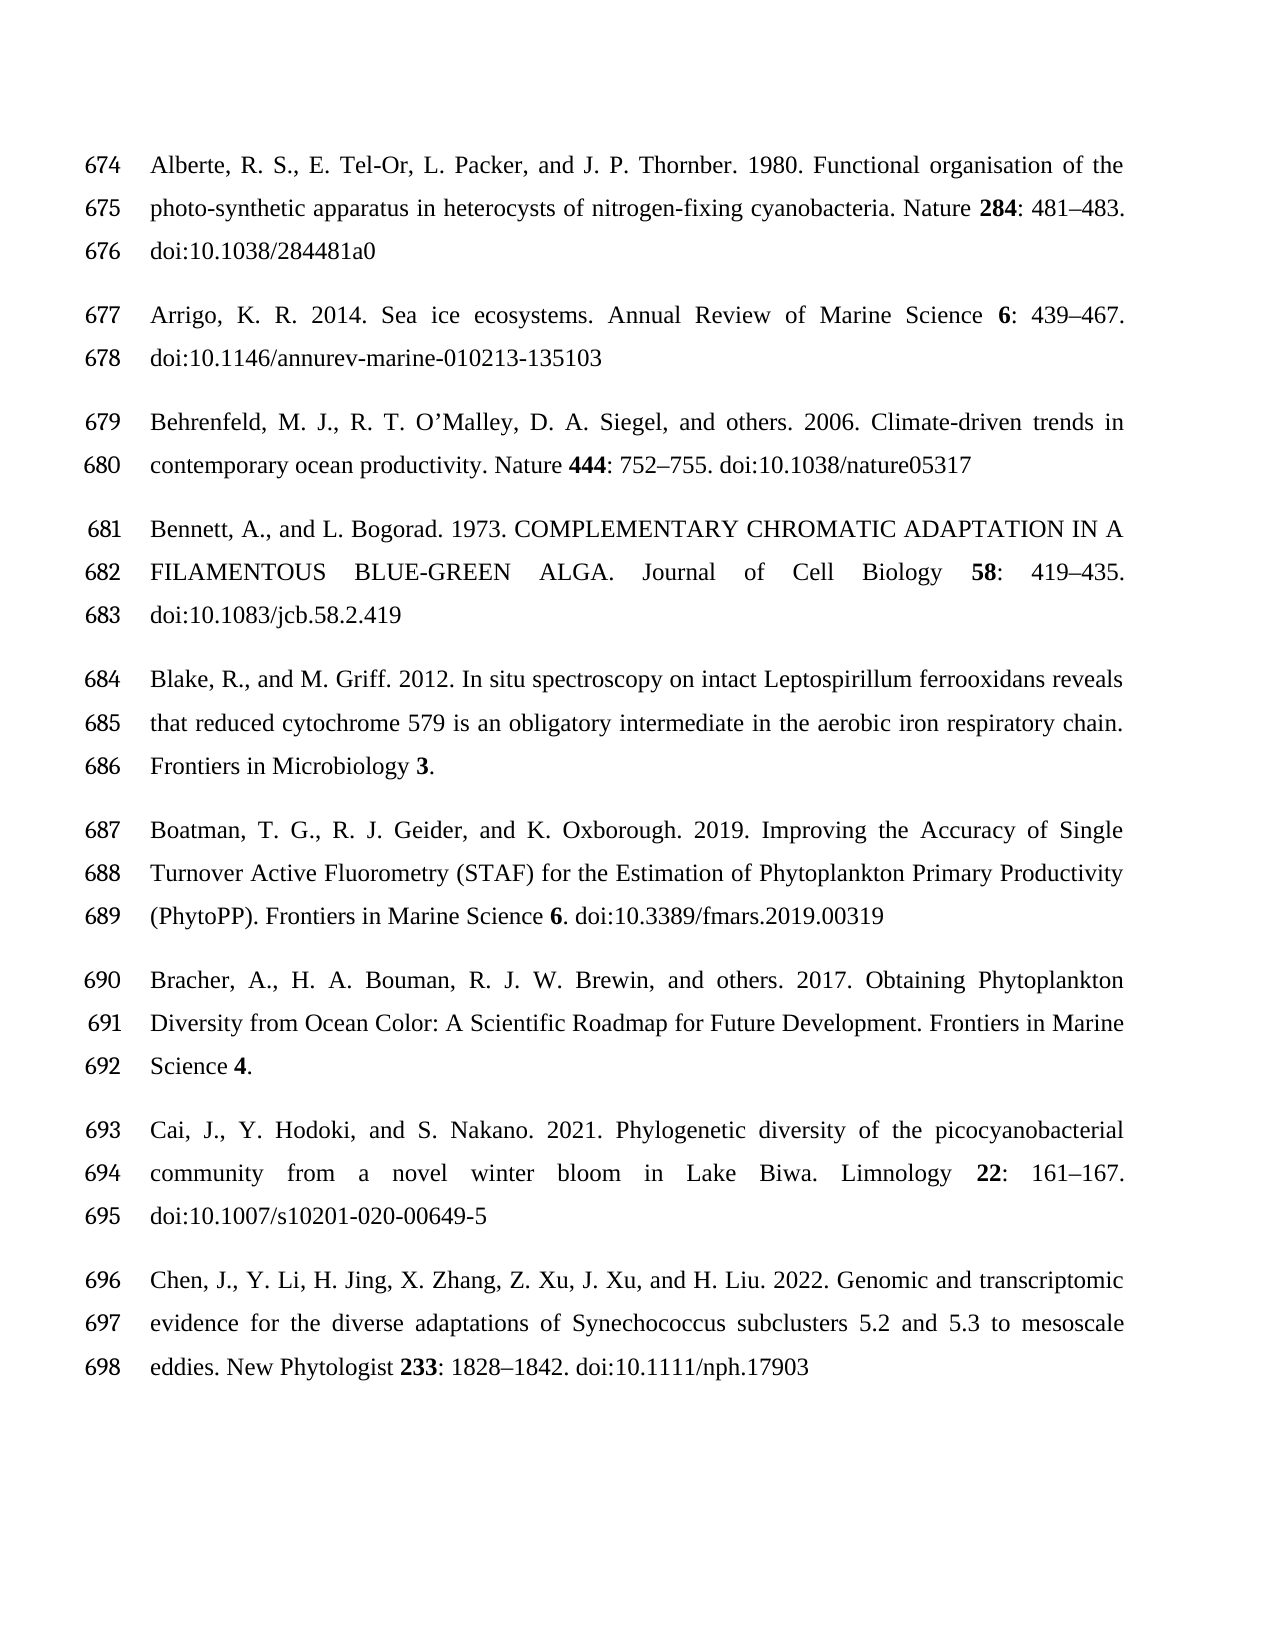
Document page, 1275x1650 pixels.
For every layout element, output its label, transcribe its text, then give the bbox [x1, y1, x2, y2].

text Blake, R., and M. Griff. 2012. In situ spectroscopy on intact Leptospirillum ferrooxidans reveals that reduced cytochrome 579 is an obligatory intermediate in the aerobic iron respiratory chain. Frontiers in Microbiology 3. [150, 664, 1125, 779]
text Boatman, T. G., R. J. Geider, and K. Oxborough. 2019. Improving the Accuracy of Single Turnover Active Fluorometry (STAF) for the Estimation of Phytoplankton Primary Productivity (PhytoPP). Frontiers in Marine Science 6. doi:10.3389/fmars.2019.00319 [150, 815, 1125, 930]
text Alberte, R. S., E. Tel-Or, L. Packer, and J. P. Thornber. 1980. Functional organisation of the photo-synthetic apparatus in heterocysts of nitrogen-fixing cyanobacteria. Nature 284: 481–483. doi:10.1038/284481a0 [150, 150, 1125, 265]
text Behrenfeld, M. J., R. T. O’Malley, D. A. Siegel, and others. 2006. Climate-driven trends in contemporary ocean productivity. Nature 444: 752–755. doi:10.1038/nature05317 [150, 407, 1125, 479]
text Chen, J., Y. Li, H. Jing, X. Zhang, Z. Xu, J. Xu, and H. Liu. 2022. Genomic and transcriptomic evidence for the diverse adaptations of Synechococcus subclusters 5.2 and 5.3 to mesoscale eddies. New Phytologist 233: 1828–1842. doi:10.1111/nph.17903 [150, 1265, 1125, 1380]
text Arrigo, K. R. 2014. Sea ice ecosystems. Annual Review of Marine Science 6: 439–467. doi:10.1146/annurev-marine-010213-135103 [150, 300, 1125, 372]
text Bracher, A., H. A. Bouman, R. J. W. Brewin, and others. 2017. Obtaining Phytoplankton Diversity from Ocean Color: A Scientific Roadmap for Future Development. Frontiers in Marine Science 4. [150, 965, 1125, 1080]
text Bennett, A., and L. Bogorad. 1973. COMPLEMENTARY CHROMATIC ADAPTATION IN A FILAMENTOUS BLUE-GREEN ALGA. Journal of Cell Biology 58: 419–435. doi:10.1083/jcb.58.2.419 [150, 514, 1125, 629]
text Cai, J., Y. Hodoki, and S. Nakano. 2021. Phylogenetic diversity of the picocyanobacterial community from a novel winter bloom in Lake Biwa. Limnology 22: 161–167. doi:10.1007/s10201-020-00649-5 [150, 1115, 1125, 1230]
